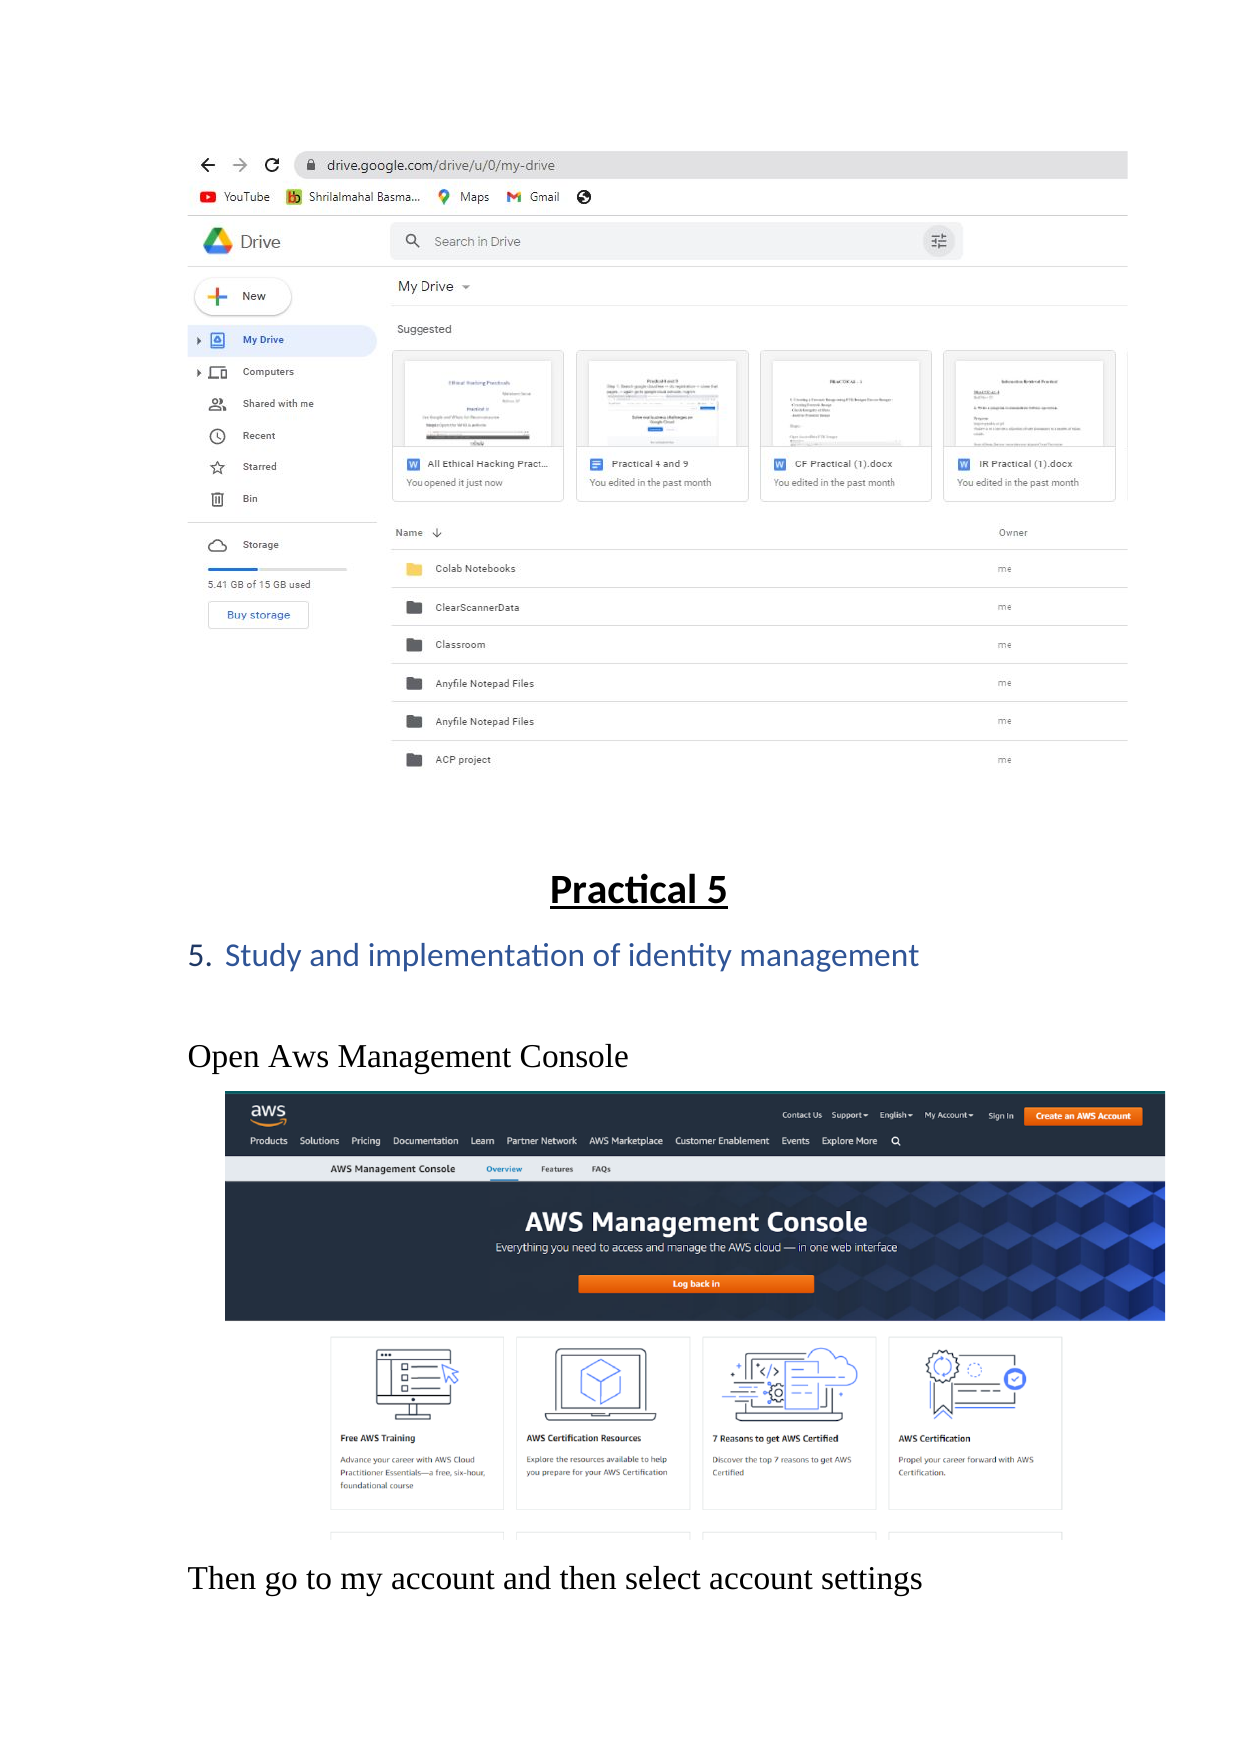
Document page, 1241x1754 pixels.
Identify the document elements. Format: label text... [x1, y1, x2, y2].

text Open Aws Management Console [187, 1036, 1090, 1075]
picture [187, 150, 1128, 775]
list Study and implementation of identity management [187, 933, 1090, 974]
picture [225, 1091, 1166, 1540]
text Practical 5 [187, 863, 1090, 914]
text Then go to my account and then select account settings [187, 1558, 1090, 1596]
